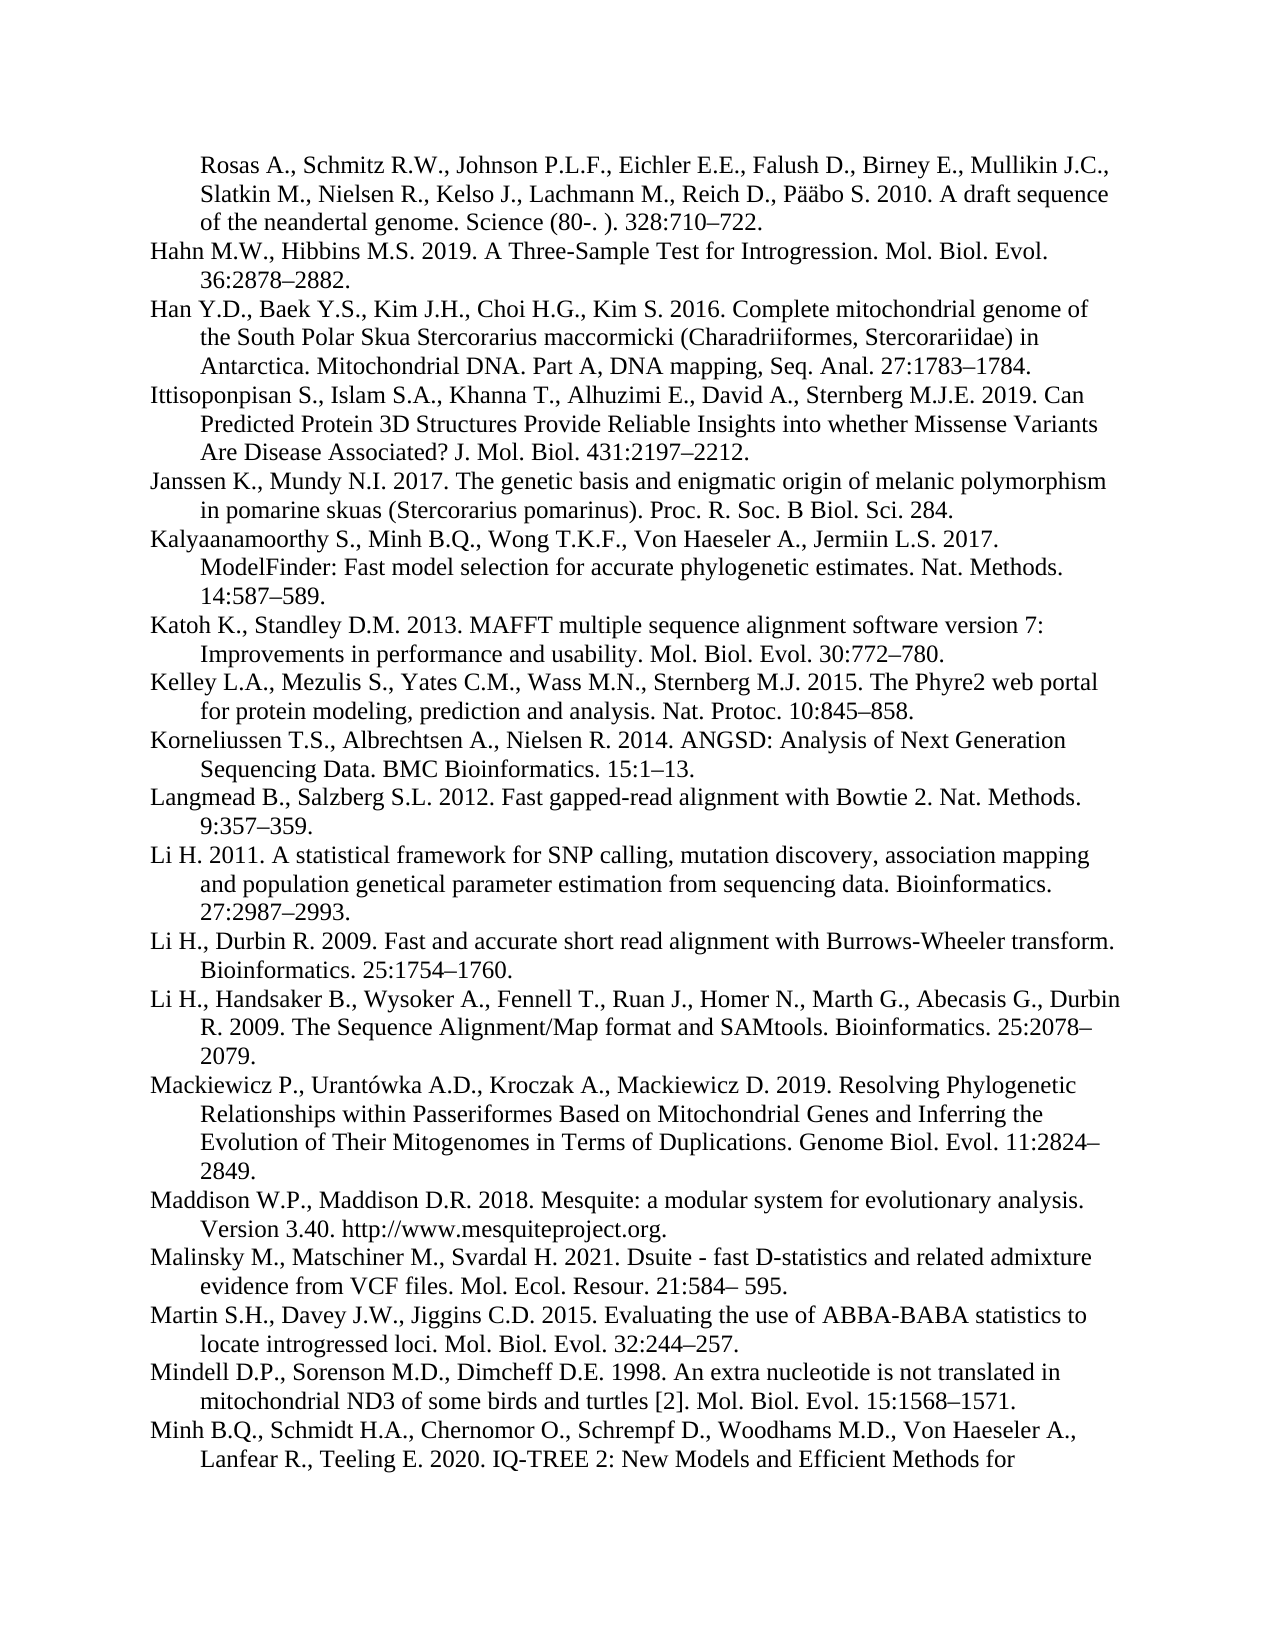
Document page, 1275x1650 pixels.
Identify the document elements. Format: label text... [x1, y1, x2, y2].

text Malinsky M., Matschiner M., Svardal H. 2021. Dsuite - fast D-statistics and related admixture evidence from VCF files. Mol. Ecol. Resour. 21:584– 595. [150, 1242, 1125, 1300]
text Martin S.H., Davey J.W., Jiggins C.D. 2015. Evaluating the use of ABBA-BABA statistics to locate introgressed loci. Mol. Biol. Evol. 32:244–257. [150, 1300, 1125, 1357]
text Mindell D.P., Sorenson M.D., Dimcheff D.E. 1998. An extra nucleotide is not translated in mitochondrial ND3 of some birds and turtles [2]. Mol. Biol. Evol. 15:1568–1571. [150, 1357, 1125, 1415]
text Kalyaanamoorthy S., Minh B.Q., Wong T.K.F., Von Haeseler A., Jermiin L.S. 2017. ModelFinder: Fast model selection for accurate phylogenetic estimates. Nat. Methods. 14:587–589. [150, 524, 1125, 610]
text Korneliussen T.S., Albrechtsen A., Nielsen R. 2014. ANGSD: Analysis of Next Generation Sequencing Data. BMC Bioinformatics. 15:1–13. [150, 725, 1125, 782]
text Hahn M.W., Hibbins M.S. 2019. A Three-Sample Test for Introgression. Mol. Biol. Evol. 36:2878–2882. [150, 236, 1125, 294]
text Maddison W.P., Maddison D.R. 2018. Mesquite: a modular system for evolutionary analysis. Version 3.40. http://www.mesquiteproject.org. [150, 1185, 1125, 1242]
text Li H., Handsaker B., Wysoker A., Fennell T., Ruan J., Homer N., Marth G., Abecasis G., Durbin R. 2009. The Sequence Alignment/Map format and SAMtools. Bioinformatics. 25:2078–2079. [150, 984, 1125, 1070]
text Katoh K., Standley D.M. 2013. MAFFT multiple sequence alignment software version 7: Improvements in performance and usability. Mol. Biol. Evol. 30:772–780. [150, 610, 1125, 667]
text Han Y.D., Baek Y.S., Kim J.H., Choi H.G., Kim S. 2016. Complete mitochondrial genome of the South Polar Skua Stercorarius maccormicki (Charadriiformes, Stercorariidae) in Antarctica. Mitochondrial DNA. Part A, DNA mapping, Seq. Anal. 27:1783–1784. [150, 294, 1125, 380]
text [150, 150, 1125, 236]
text Li H., Durbin R. 2009. Fast and accurate short read alignment with Burrows-Wheeler transform. Bioinformatics. 25:1754–1760. [150, 926, 1125, 984]
text Kelley L.A., Mezulis S., Yates C.M., Wass M.N., Sternberg M.J. 2015. The Phyre2 web portal for protein modeling, prediction and analysis. Nat. Protoc. 10:845–858. [150, 667, 1125, 725]
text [150, 1415, 1125, 1472]
text Li H. 2011. A statistical framework for SNP calling, mutation discovery, association mapping and population genetical parameter estimation from sequencing data. Bioinformatics. 27:2987–2993. [150, 840, 1125, 926]
text Janssen K., Mundy N.I. 2017. The genetic basis and enigmatic origin of melanic polymorphism in pomarine skuas (Stercorarius pomarinus). Proc. R. Soc. B Biol. Sci. 284. [150, 466, 1125, 524]
text Ittisoponpisan S., Islam S.A., Khanna T., Alhuzimi E., David A., Sternberg M.J.E. 2019. Can Predicted Protein 3D Structures Provide Reliable Insights into whether Missense Variants Are Disease Associated? J. Mol. Biol. 431:2197–2212. [150, 380, 1125, 466]
text Mackiewicz P., Urantówka A.D., Kroczak A., Mackiewicz D. 2019. Resolving Phylogenetic Relationships within Passeriformes Based on Mitochondrial Genes and Inferring the Evolution of Their Mitogenomes in Terms of Duplications. Genome Biol. Evol. 11:2824–2849. [150, 1070, 1125, 1185]
text Langmead B., Salzberg S.L. 2012. Fast gapped-read alignment with Bowtie 2. Nat. Methods. 9:357–359. [150, 782, 1125, 840]
